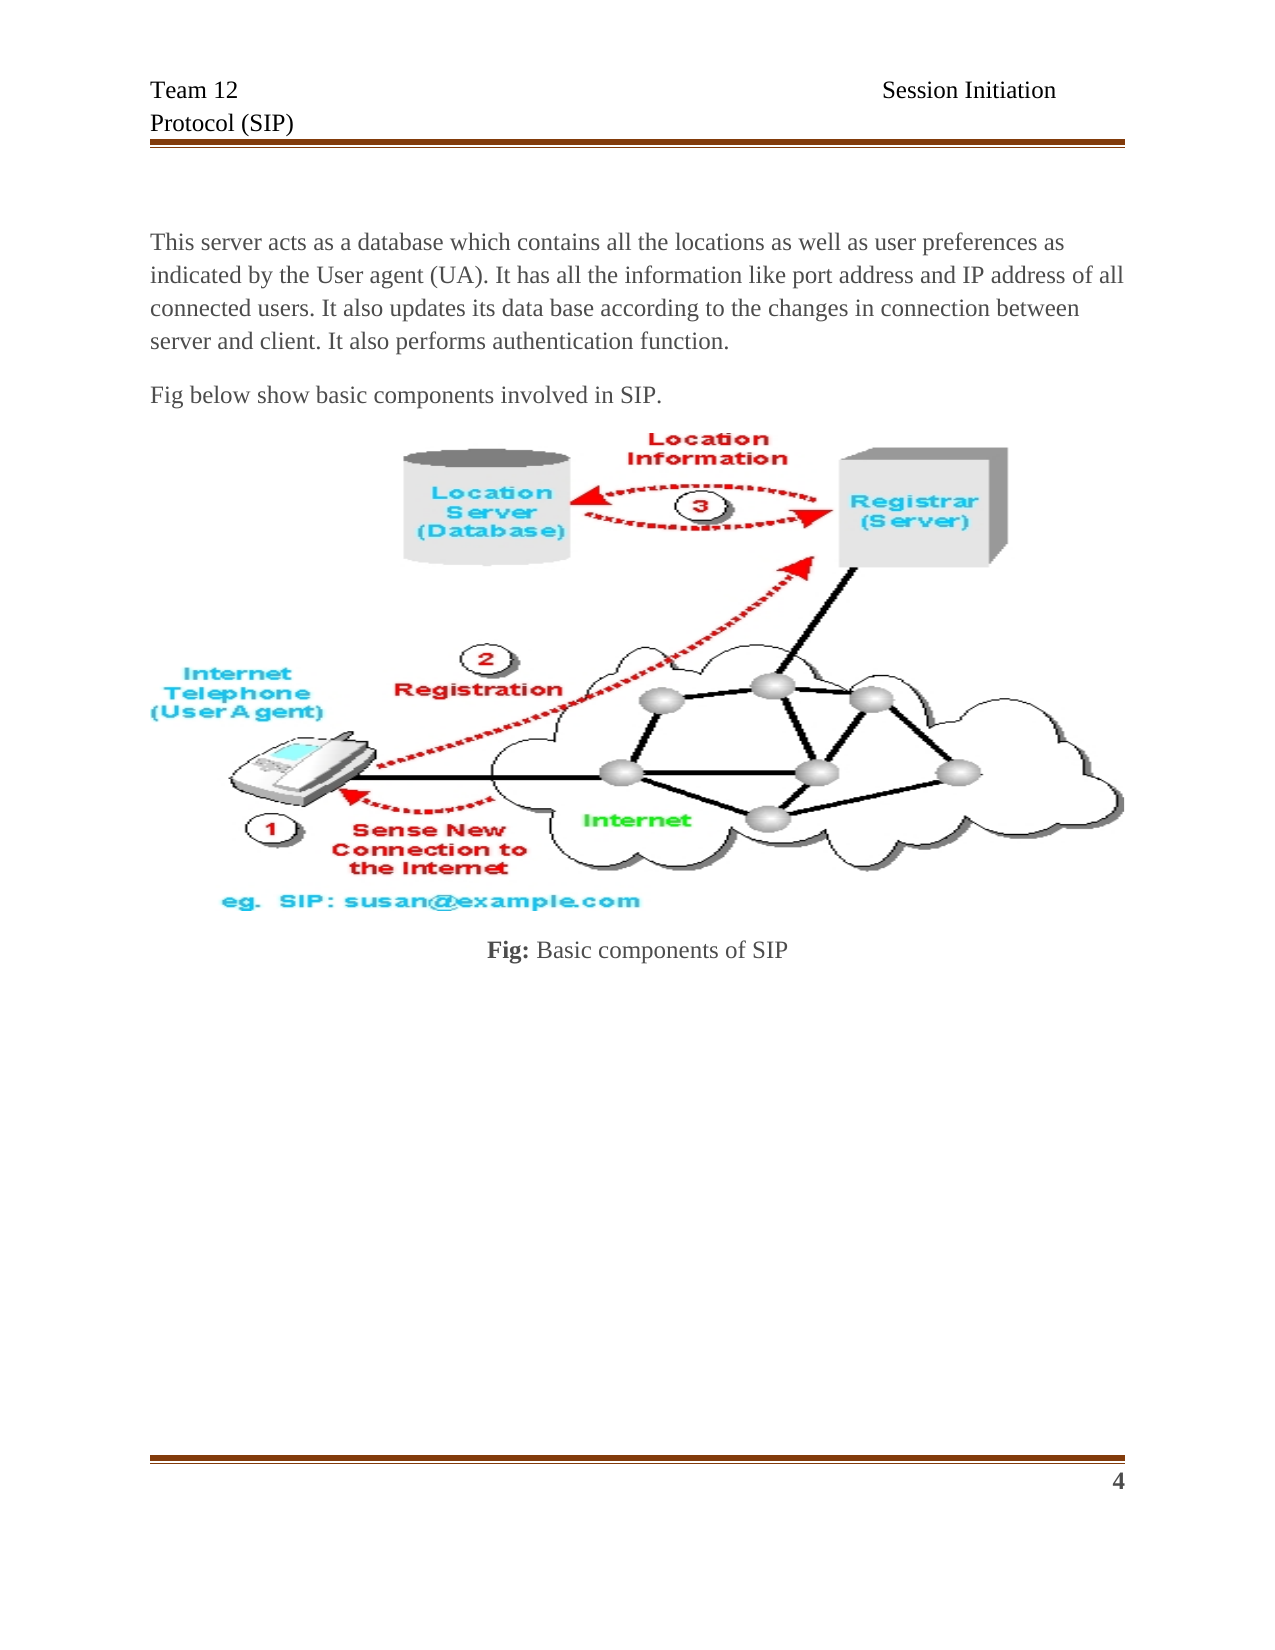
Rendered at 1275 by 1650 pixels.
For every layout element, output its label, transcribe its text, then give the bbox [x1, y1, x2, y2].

text Fig below show basic components involved in SIP. [150, 380, 1125, 409]
text Fig: Basic components of SIP [150, 936, 1125, 964]
text This server acts as a database which contains all the locations as well as user preferences as indicated by the User agent (UA). It has all the information like port address and IP address of all connected users. It also updates its data base according to the changes in connection between server and client. It also performs authentication function. [150, 227, 1125, 355]
picture [150, 433, 1125, 911]
